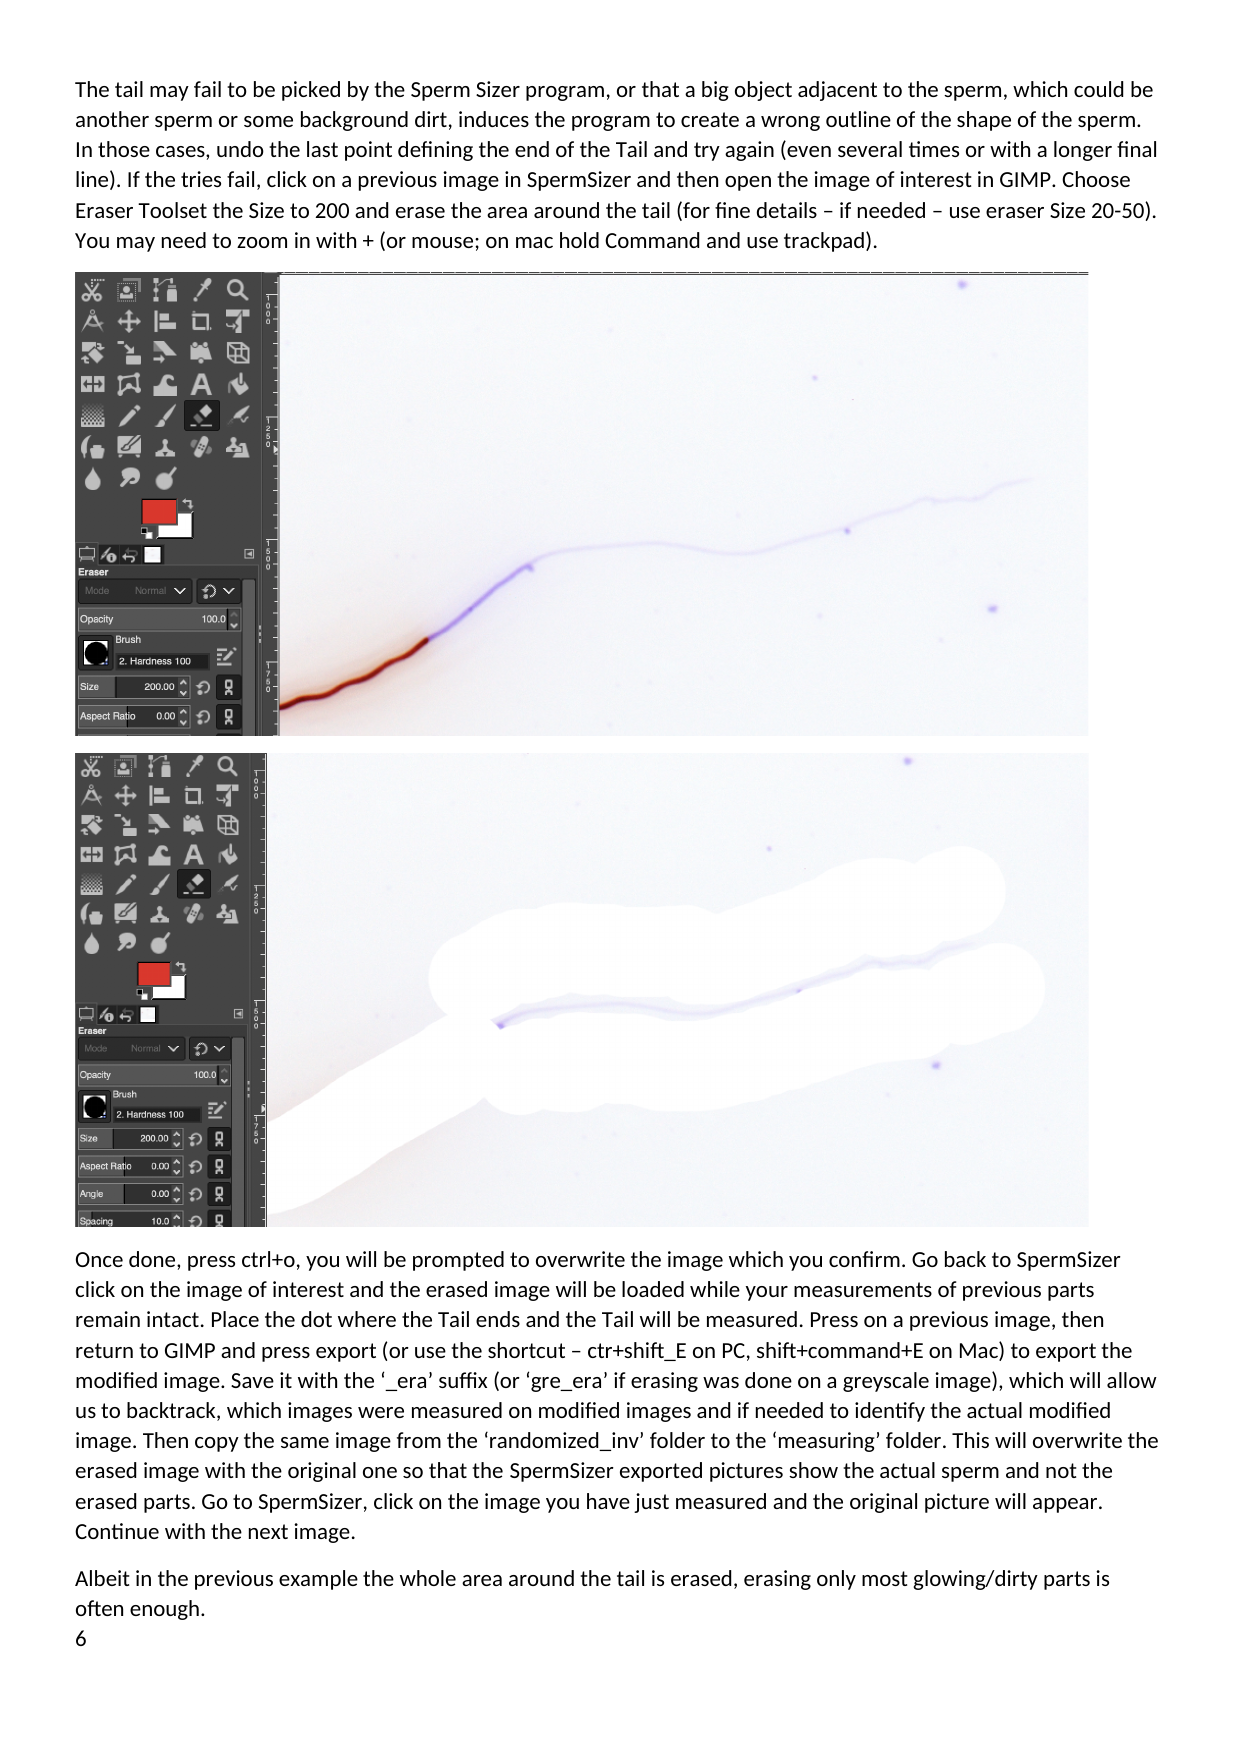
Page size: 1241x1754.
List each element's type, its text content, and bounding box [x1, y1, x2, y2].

text Once done, press ctrl+o, you will be prompted to overwrite the image which you confirm. Go back to SpermSizer click on the image of interest and the erased image will be loaded while your measurements of previous parts remain intact. Place the dot where the Tail ends and the Tail will be measured. Press on a previous image, then return to GIMP and press export (or use the shortcut – ctr+shift_E on PC, shift+command+E on Mac) to export the modified image. Save it with the ‘_era’ suffix (or ‘gre_era’ if erasing was done on a greyscale image), which will allow us to backtrack, which images were measured on modified images and if needed to identify the actual modified image. Then copy the same image from the ‘randomized_inv’ folder to the ‘measuring’ folder. This will overwrite the erased image with the original one so that the SpermSizer exported pictures show the actual sperm and not the erased parts. Go to SpermSizer, click on the image you have just measured and the original picture will appear. Continue with the next image. [75, 1245, 1165, 1545]
text Albeit in the previous example the whole area around the tail is erased, erasing only most glowing/dirty parts is often enough. [75, 1564, 1165, 1622]
picture [75, 753, 1089, 1227]
text The tail may fail to be picked by the Sperm Sizer program, or that a big object adjacent to the sperm, which could be another sperm or some background dirt, induces the program to create a wrong outline of the shape of the sperm. In those cases, undo the last point defining the end of the Tail and try again (even several times or with a longer final line). If the tries fail, click on a previous image in SpermSizer and then open the image of interest in GIMP. Choose Eraser Toolset the Size to 200 and erase the area around the tail (for fine details – if needed – use eraser Size 20-50). You may need to zoom in with + (or mouse; on mac hold Command and use trackpad). [75, 75, 1165, 254]
picture [75, 272, 1089, 736]
